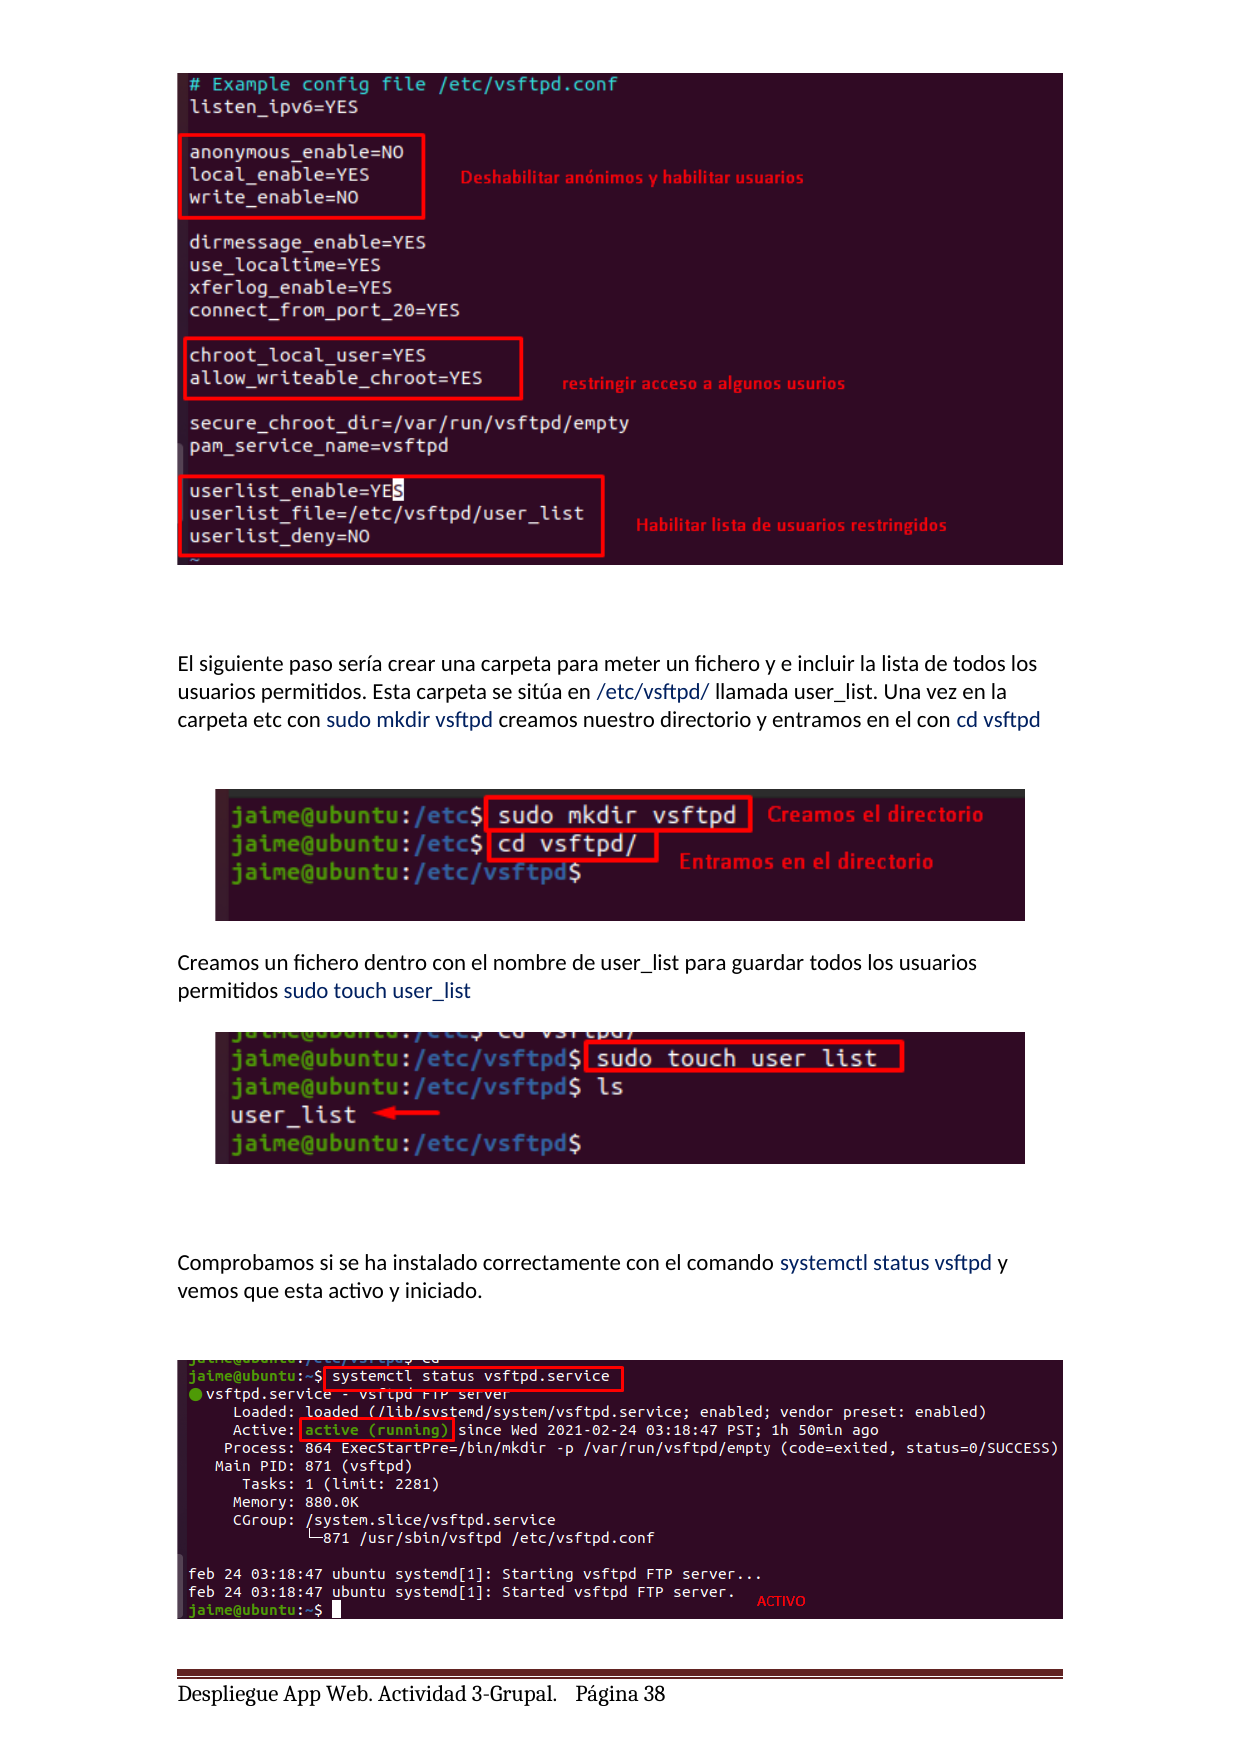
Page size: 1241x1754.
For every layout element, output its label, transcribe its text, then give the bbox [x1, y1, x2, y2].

text Creamos un fichero dentro con el nombre de user_list para guardar todos los usuarios permitidos sudo touch user_list [177, 948, 1063, 1004]
text El siguiente paso sería crear una carpeta para meter un fichero y e incluir la lista de todos los usuarios permitidos. Esta carpeta se sitúa en /etc/vsftpd/ llamada user_list. Una vez en la carpeta etc con sudo mkdir vsftpd creamos nuestro directorio y entramos en el con cd vsftpd [177, 649, 1063, 733]
picture [177, 1360, 1063, 1619]
picture [215, 1032, 1025, 1164]
picture [215, 789, 1025, 921]
text Comprobamos si se ha instalado correctamente con el comando systemctl status vsftpd y vemos que esta activo y iniciado. [177, 1248, 1063, 1304]
picture [177, 73, 1063, 565]
